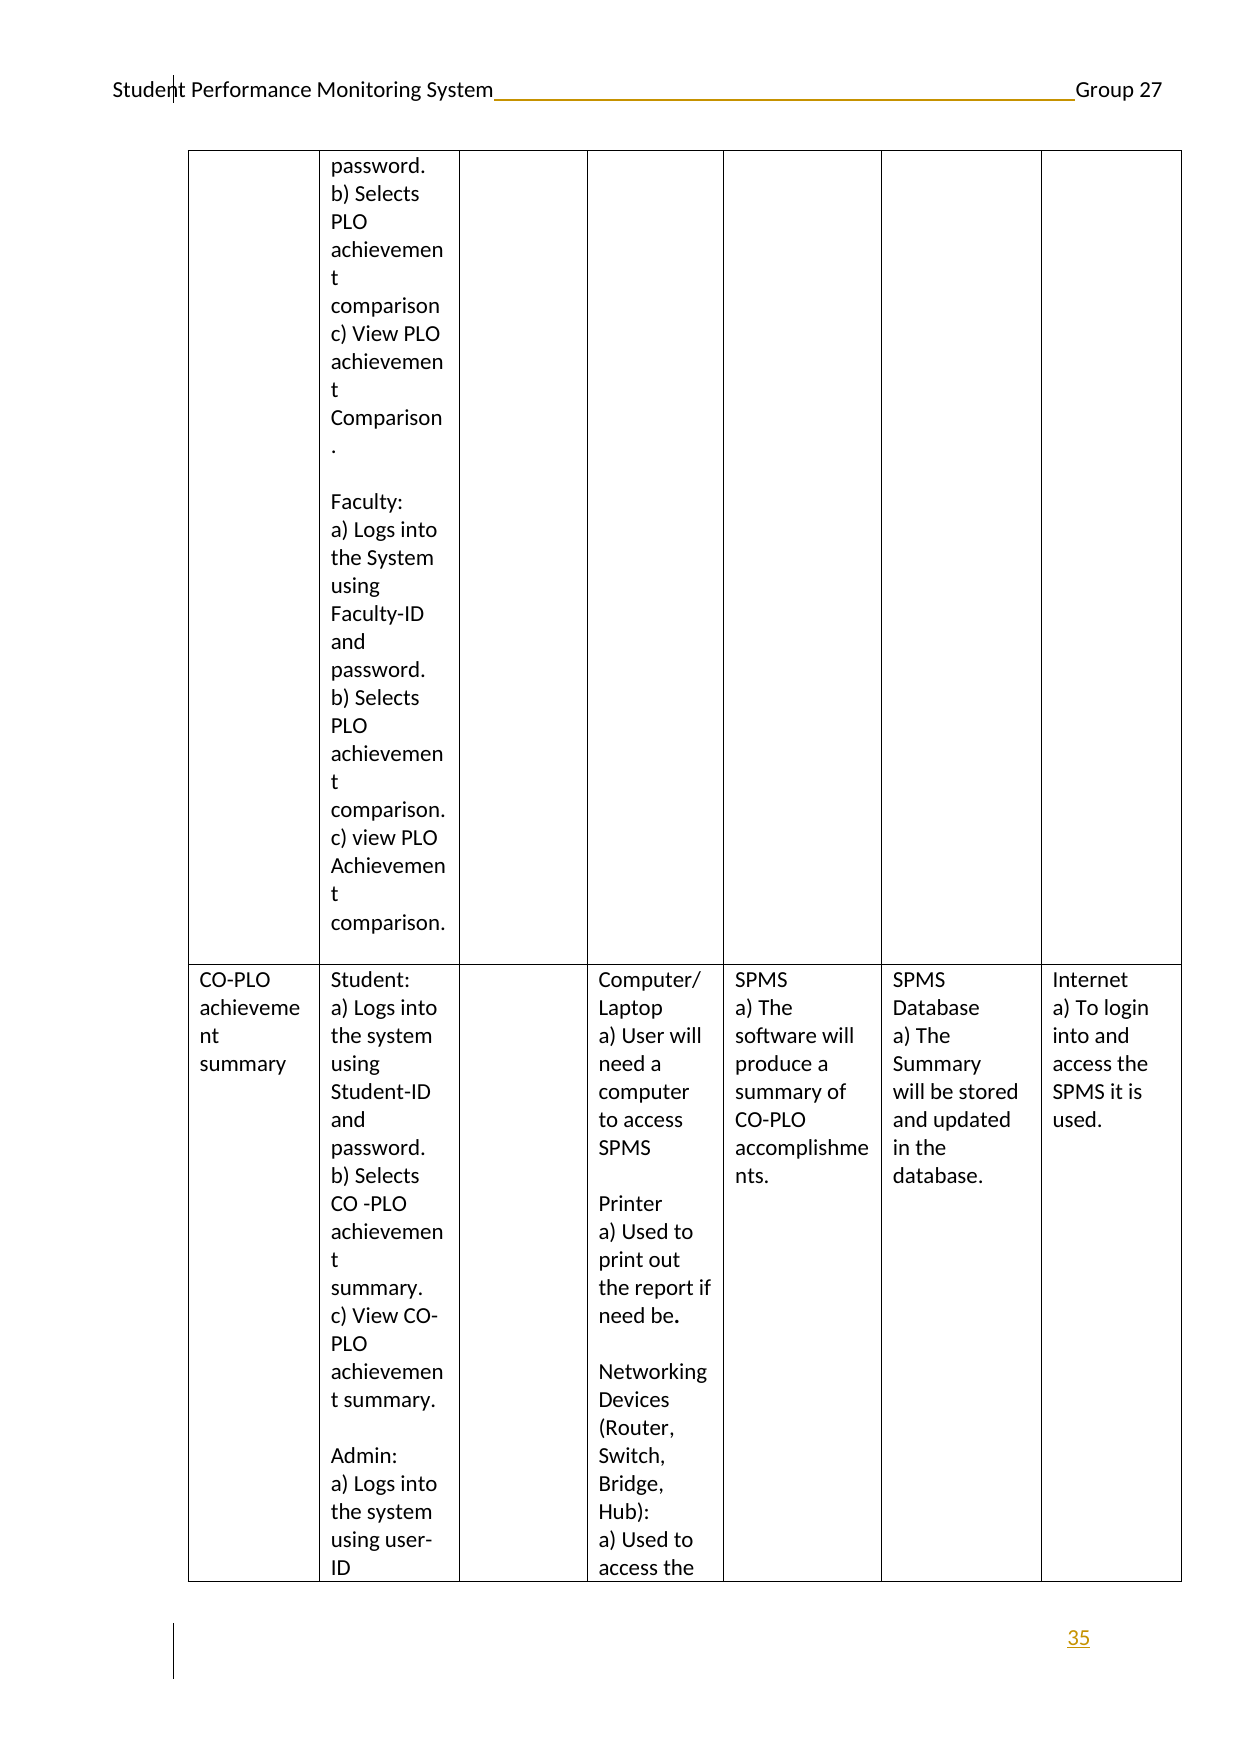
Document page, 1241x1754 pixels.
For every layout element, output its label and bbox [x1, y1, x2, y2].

table_cell [1042, 151, 1181, 964]
table_cell [882, 965, 1041, 1581]
table_cell [1042, 965, 1181, 1581]
table_cell [724, 151, 881, 964]
table_cell [882, 151, 1041, 964]
table_cell [724, 965, 881, 1581]
table_cell [460, 151, 587, 964]
table_cell [320, 151, 459, 964]
table_cell [588, 965, 723, 1581]
table_cell [460, 965, 587, 1581]
table_cell [189, 965, 319, 1581]
table_cell [189, 151, 319, 964]
table_cell [588, 151, 723, 964]
table_cell [320, 965, 459, 1581]
